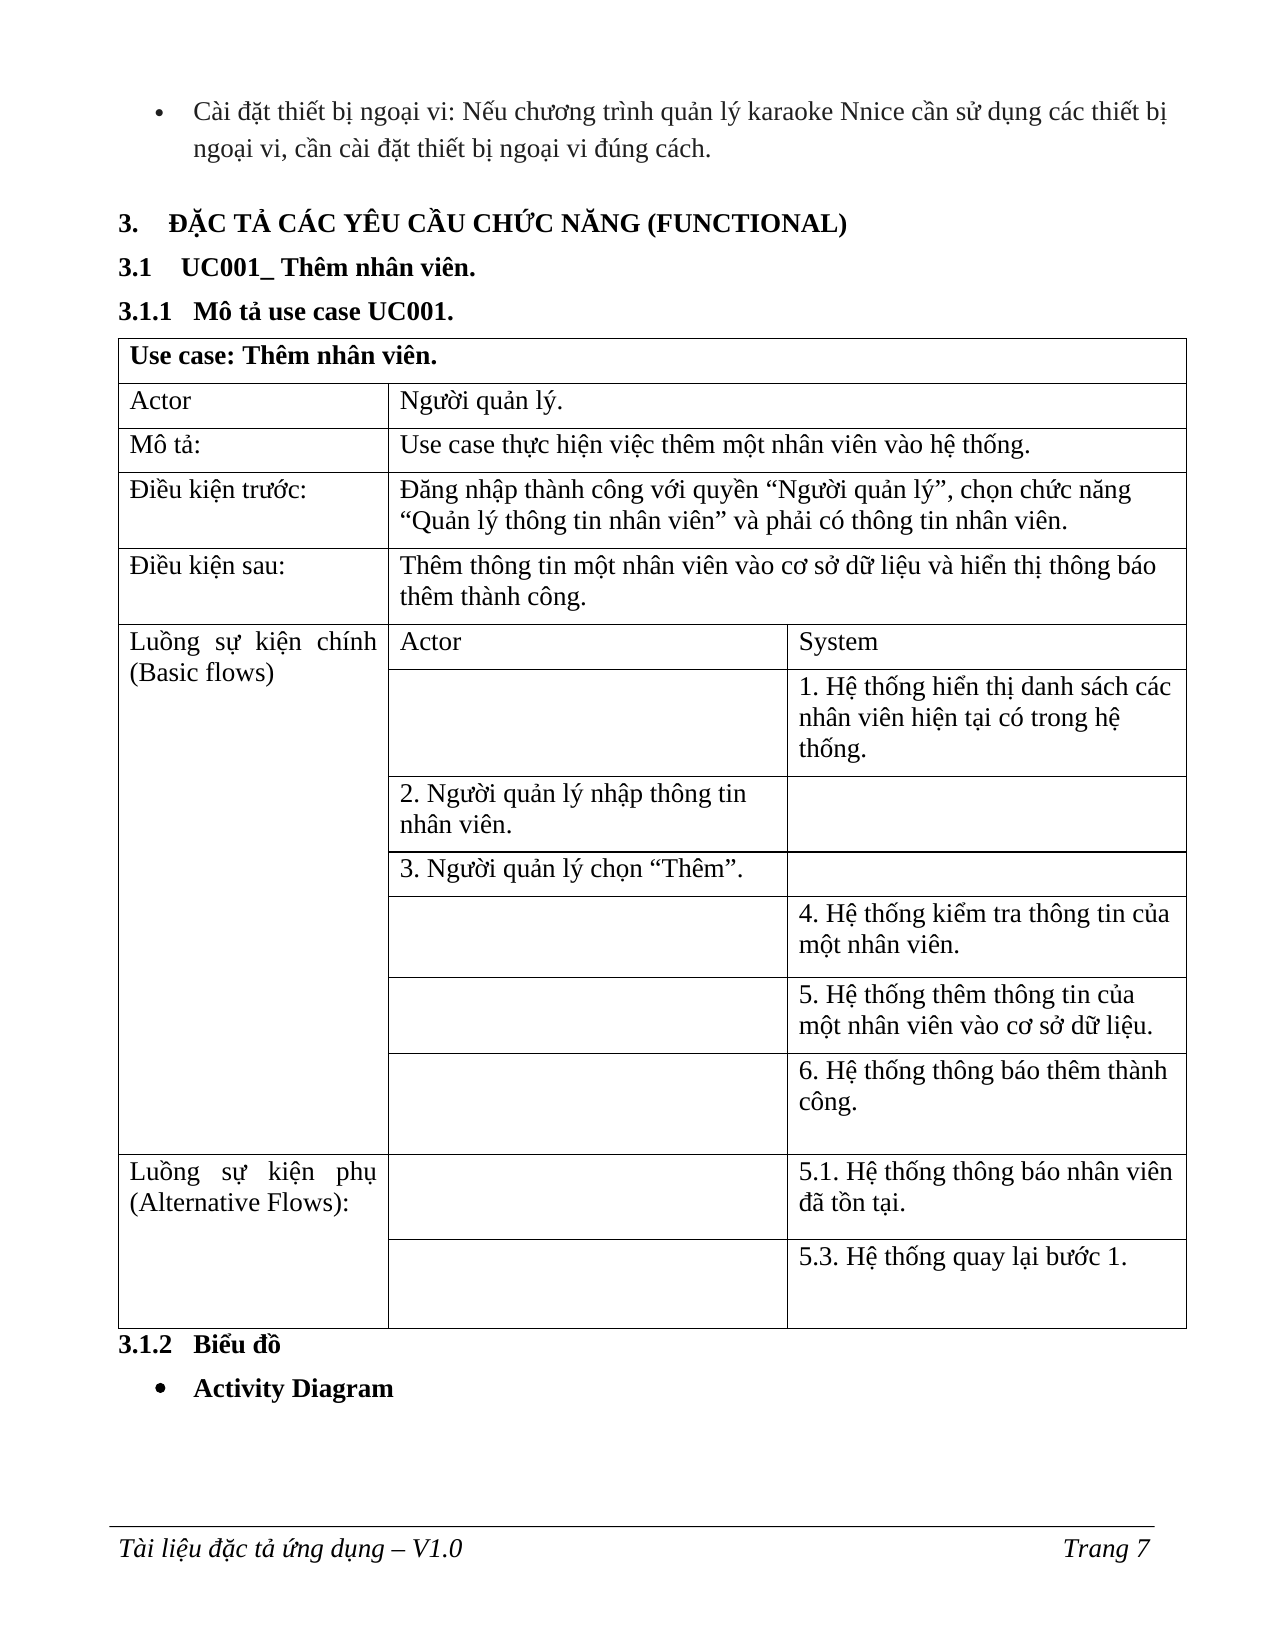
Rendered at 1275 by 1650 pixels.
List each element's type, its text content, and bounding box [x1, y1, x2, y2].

table_cell 1. Hệ thống hiển thị danh sách các nhân viên hiện tại có trong hệ thống. [788, 670, 1186, 776]
subtitle UC001_ Thêm nhân viên. [118, 251, 1186, 282]
subtitle Mô tả use case UC001. [118, 294, 1186, 326]
table_cell 5.3. Hệ thống quay lại bước 1. [788, 1240, 1186, 1327]
table_cell 6. Hệ thống thông báo thêm thành công. [788, 1054, 1186, 1153]
table_cell [389, 978, 787, 1053]
table_cell System [788, 625, 1186, 669]
table_cell [389, 1054, 787, 1153]
table_cell Use case thực hiện việc thêm một nhân viên vào hệ thống. [389, 429, 1186, 472]
list Activity Diagram [156, 1372, 1186, 1403]
table_cell [389, 1240, 787, 1327]
subtitle Biểu đồ [118, 1329, 1186, 1360]
table_cell 3. Người quản lý chọn “Thêm”. [389, 853, 787, 896]
table_cell [788, 853, 1186, 896]
table_header Use case: Thêm nhân viên. [119, 339, 1186, 383]
table_cell Luồng sự kiện phụ (Alternative Flows): [119, 1155, 388, 1327]
table_cell Điều kiện trước: [119, 473, 388, 548]
table_cell 2. Người quản lý nhập thông tin nhân viên. [389, 777, 787, 851]
table_cell 4. Hệ thống kiểm tra thông tin của một nhân viên. [788, 897, 1186, 977]
subtitle ĐẶC TẢ CÁC YÊU CẦU CHỨC NĂNG (FUNCTIONAL) [118, 207, 1186, 238]
table_cell 5. Hệ thống thêm thông tin của một nhân viên vào cơ sở dữ liệu. [788, 978, 1186, 1053]
table_cell Luồng sự kiện chính (Basic flows) [119, 625, 388, 1153]
list Cài đặt thiết bị ngoại vi: Nếu chương trình quản lý karaoke Nnice cần sử dụng các thiết bị ngoại vi, cần cài đặt thiết bị ngoại vi đúng cách. [156, 89, 1186, 164]
table_cell Điều kiện sau: [119, 549, 388, 624]
table_cell Actor [389, 625, 787, 669]
table_cell Mô tả: [119, 429, 388, 472]
table_cell Thêm thông tin một nhân viên vào cơ sở dữ liệu và hiển thị thông báo thêm thành công. [389, 549, 1186, 624]
table_cell Actor [119, 384, 388, 428]
table_cell [389, 670, 787, 776]
table_cell 5.1. Hệ thống thông báo nhân viên đã tồn tại. [788, 1155, 1186, 1239]
table_cell [389, 1155, 787, 1239]
table_cell Người quản lý. [389, 384, 1186, 428]
table_cell [788, 777, 1186, 851]
table_cell Đăng nhập thành công với quyền “Người quản lý”, chọn chức năng “Quản lý thông tin nhân viên” và phải có thông tin nhân viên. [389, 473, 1186, 548]
table_cell [389, 897, 787, 977]
